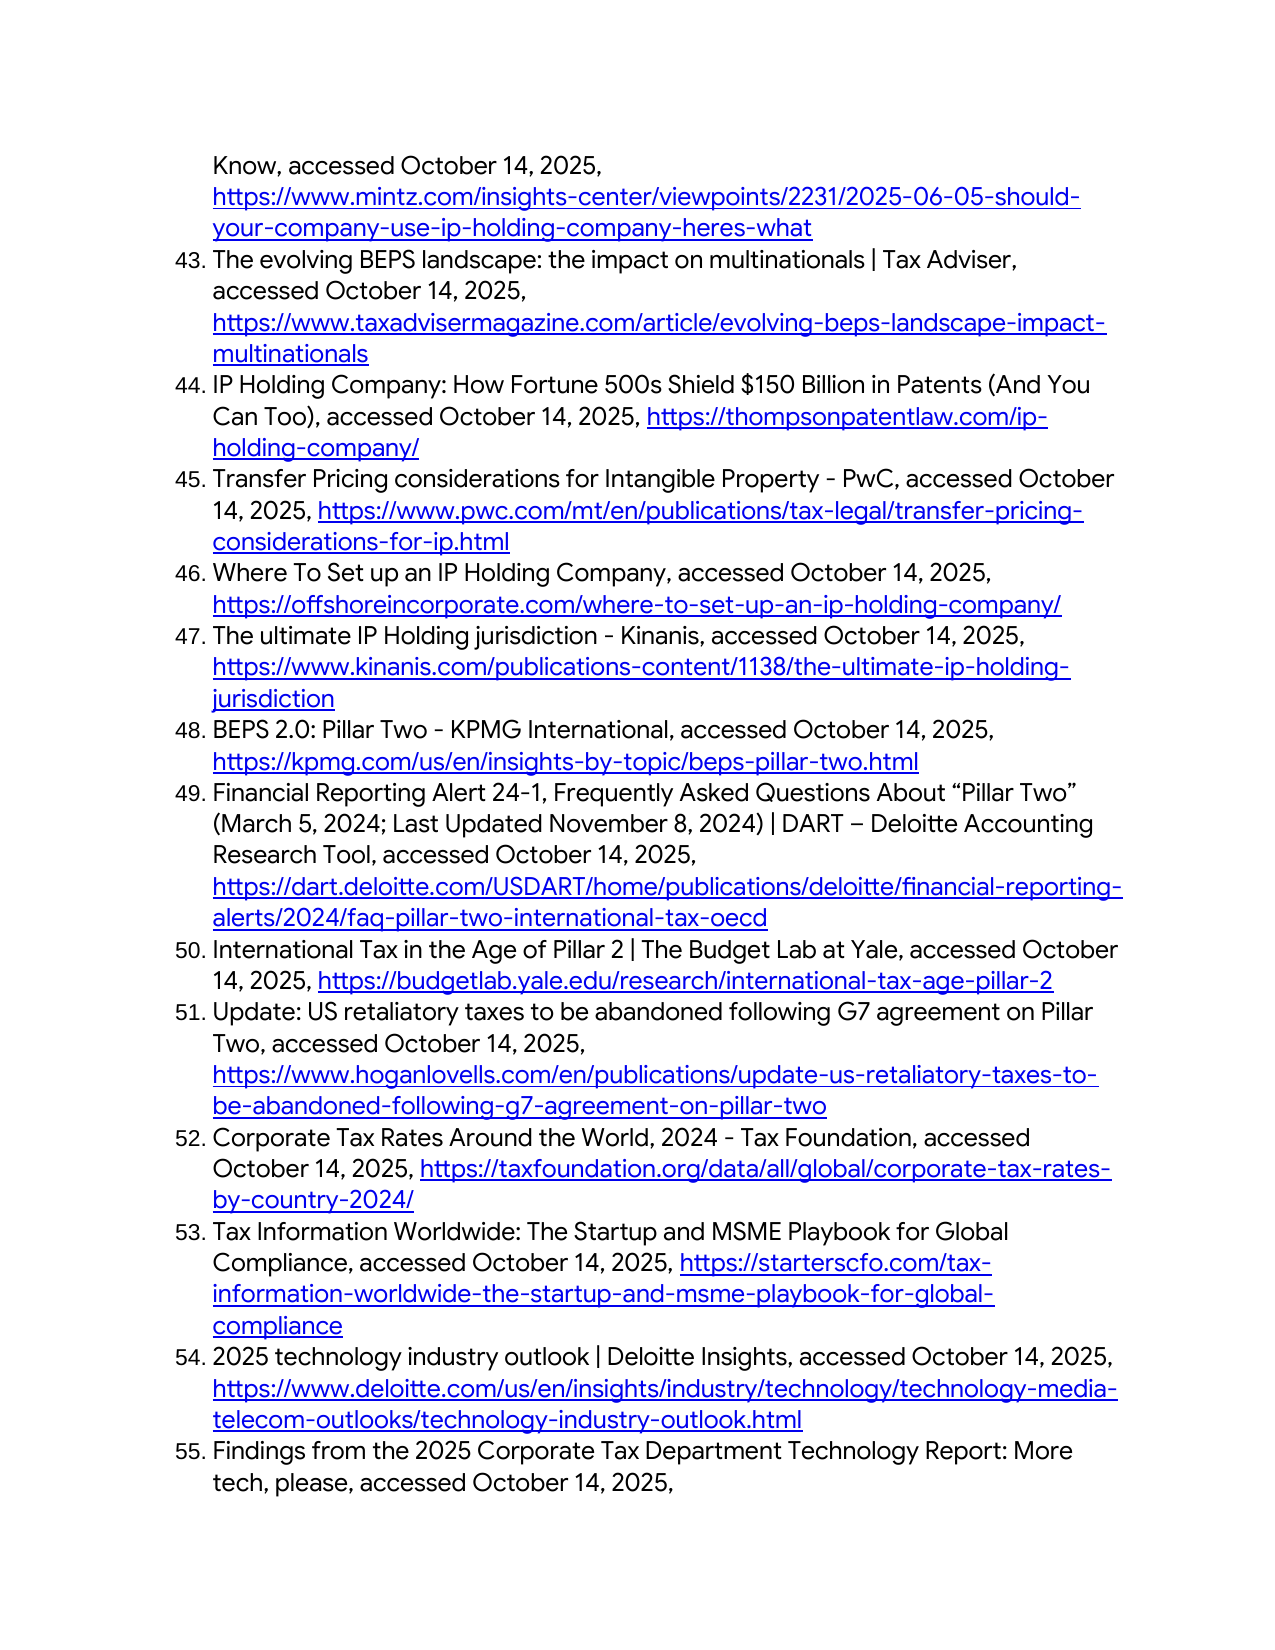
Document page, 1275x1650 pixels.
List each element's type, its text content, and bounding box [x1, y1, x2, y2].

list Transfer Pricing considerations for Intangible Property - PwC, accessed October 14, 2025, https://www.pwc.com/mt/en/publications/tax-legal/transfer-pricing-considerations-for-ip.html [175, 463, 1125, 558]
list Financial Reporting Alert 24-1, Frequently Asked Questions About “Pillar Two” (March 5, 2024; Last Updated November 8, 2024) | DART – Deloitte Accounting Research Tool, accessed October 14, 2025, https://dart.deloitte.com/USDART/home/publications/deloitte/financial-reporting-alerts/2024/faq-pillar-two-international-tax-oecd [175, 777, 1125, 934]
list The ultimate IP Holding jurisdiction - Kinanis, accessed October 14, 2025, https://www.kinanis.com/publications-content/1138/the-ultimate-ip-holding-jurisdiction [175, 620, 1125, 714]
list Corporate Tax Rates Around the World, 2024 - Tax Foundation, accessed October 14, 2025, https://taxfoundation.org/data/all/global/corporate-tax-rates-by-country-2024/ [175, 1122, 1125, 1216]
list Tax Information Worldwide: The Startup and MSME Playbook for Global Compliance, accessed October 14, 2025, https://starterscfo.com/tax-information-worldwide-the-startup-and-msme-playbook-for-global-compliance [175, 1216, 1125, 1341]
list 2025 technology industry outlook | Deloitte Insights, accessed October 14, 2025, https://www.deloitte.com/us/en/insights/industry/technology/technology-media-telecom-outlooks/technology-industry-outlook.html [175, 1341, 1125, 1436]
list BEPS 2.0: Pillar Two - KPMG International, accessed October 14, 2025, https://kpmg.com/us/en/insights-by-topic/beps-pillar-two.html [175, 714, 1125, 777]
list International Tax in the Age of Pillar 2 | The Budget Lab at Yale, accessed October 14, 2025, https://budgetlab.yale.edu/research/international-tax-age-pillar-2 [175, 934, 1125, 997]
list Where To Set up an IP Holding Company, accessed October 14, 2025, https://offshoreincorporate.com/where-to-set-up-an-ip-holding-company/ [175, 558, 1125, 620]
list Update: US retaliatory taxes to be abandoned following G7 agreement on Pillar Two, accessed October 14, 2025, https://www.hoganlovells.com/en/publications/update-us-retaliatory-taxes-to-be-abandoned-following-g7-agreement-on-pillar-two [175, 997, 1125, 1122]
list The evolving BEPS landscape: the impact on multinationals | Tax Adviser, accessed October 14, 2025, https://www.taxadvisermagazine.com/article/evolving-beps-landscape-impact-multinationals [175, 244, 1125, 369]
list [175, 150, 1125, 244]
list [175, 1436, 1125, 1498]
list IP Holding Company: How Fortune 500s Shield $150 Billion in Patents (And You Can Too), accessed October 14, 2025, https://thompsonpatentlaw.com/ip-holding-company/ [175, 369, 1125, 463]
